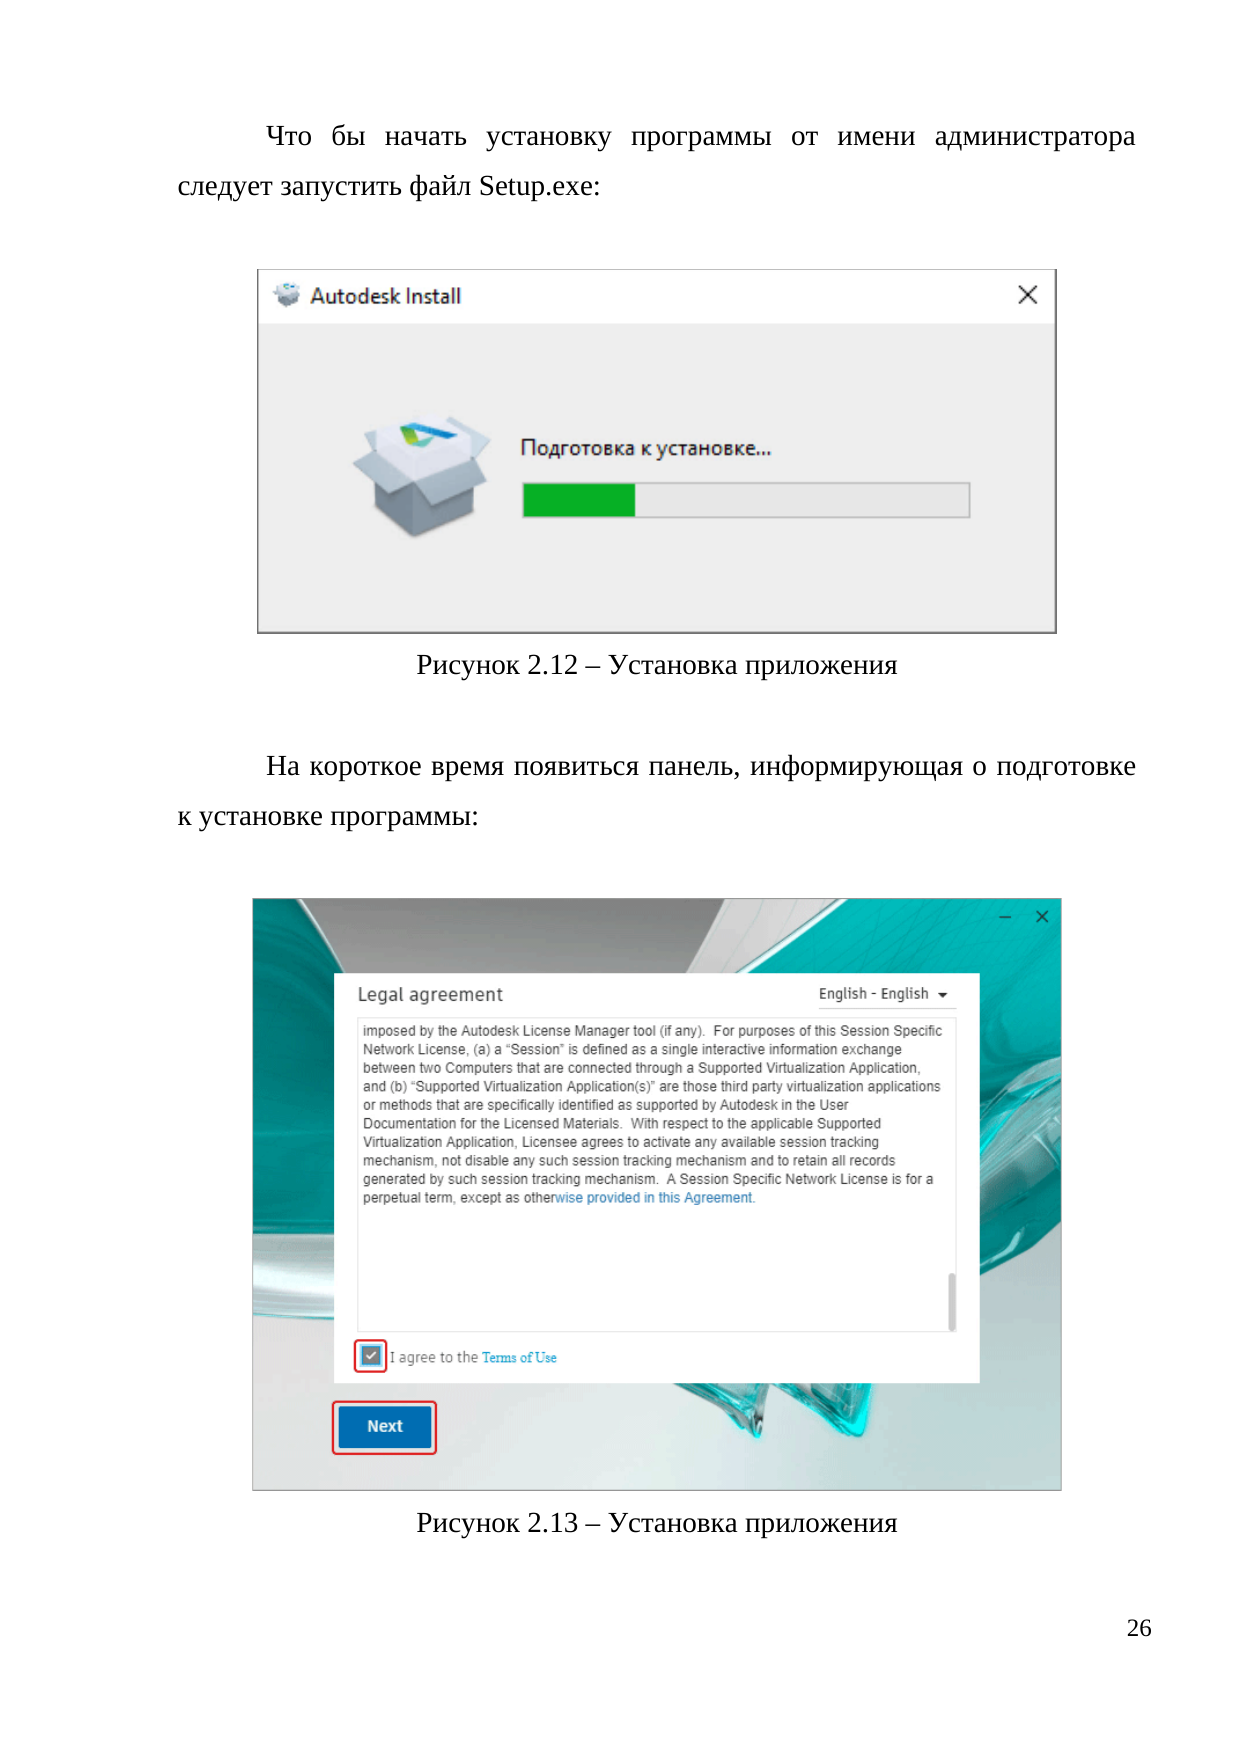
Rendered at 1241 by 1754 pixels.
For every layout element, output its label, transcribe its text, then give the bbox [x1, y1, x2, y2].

picture [257, 269, 1057, 634]
text Рисунок 2.13 – Установка приложения [177, 1505, 1137, 1538]
text Что бы начать установку программы от имени администратора следует запустить файл Setup.exe: [177, 118, 1137, 202]
picture [252, 898, 1062, 1491]
text Рисунок 2.12 – Установка приложения [177, 647, 1137, 681]
text На короткое время появиться панель, информирующая о подготовке к установке программы: [177, 748, 1137, 832]
